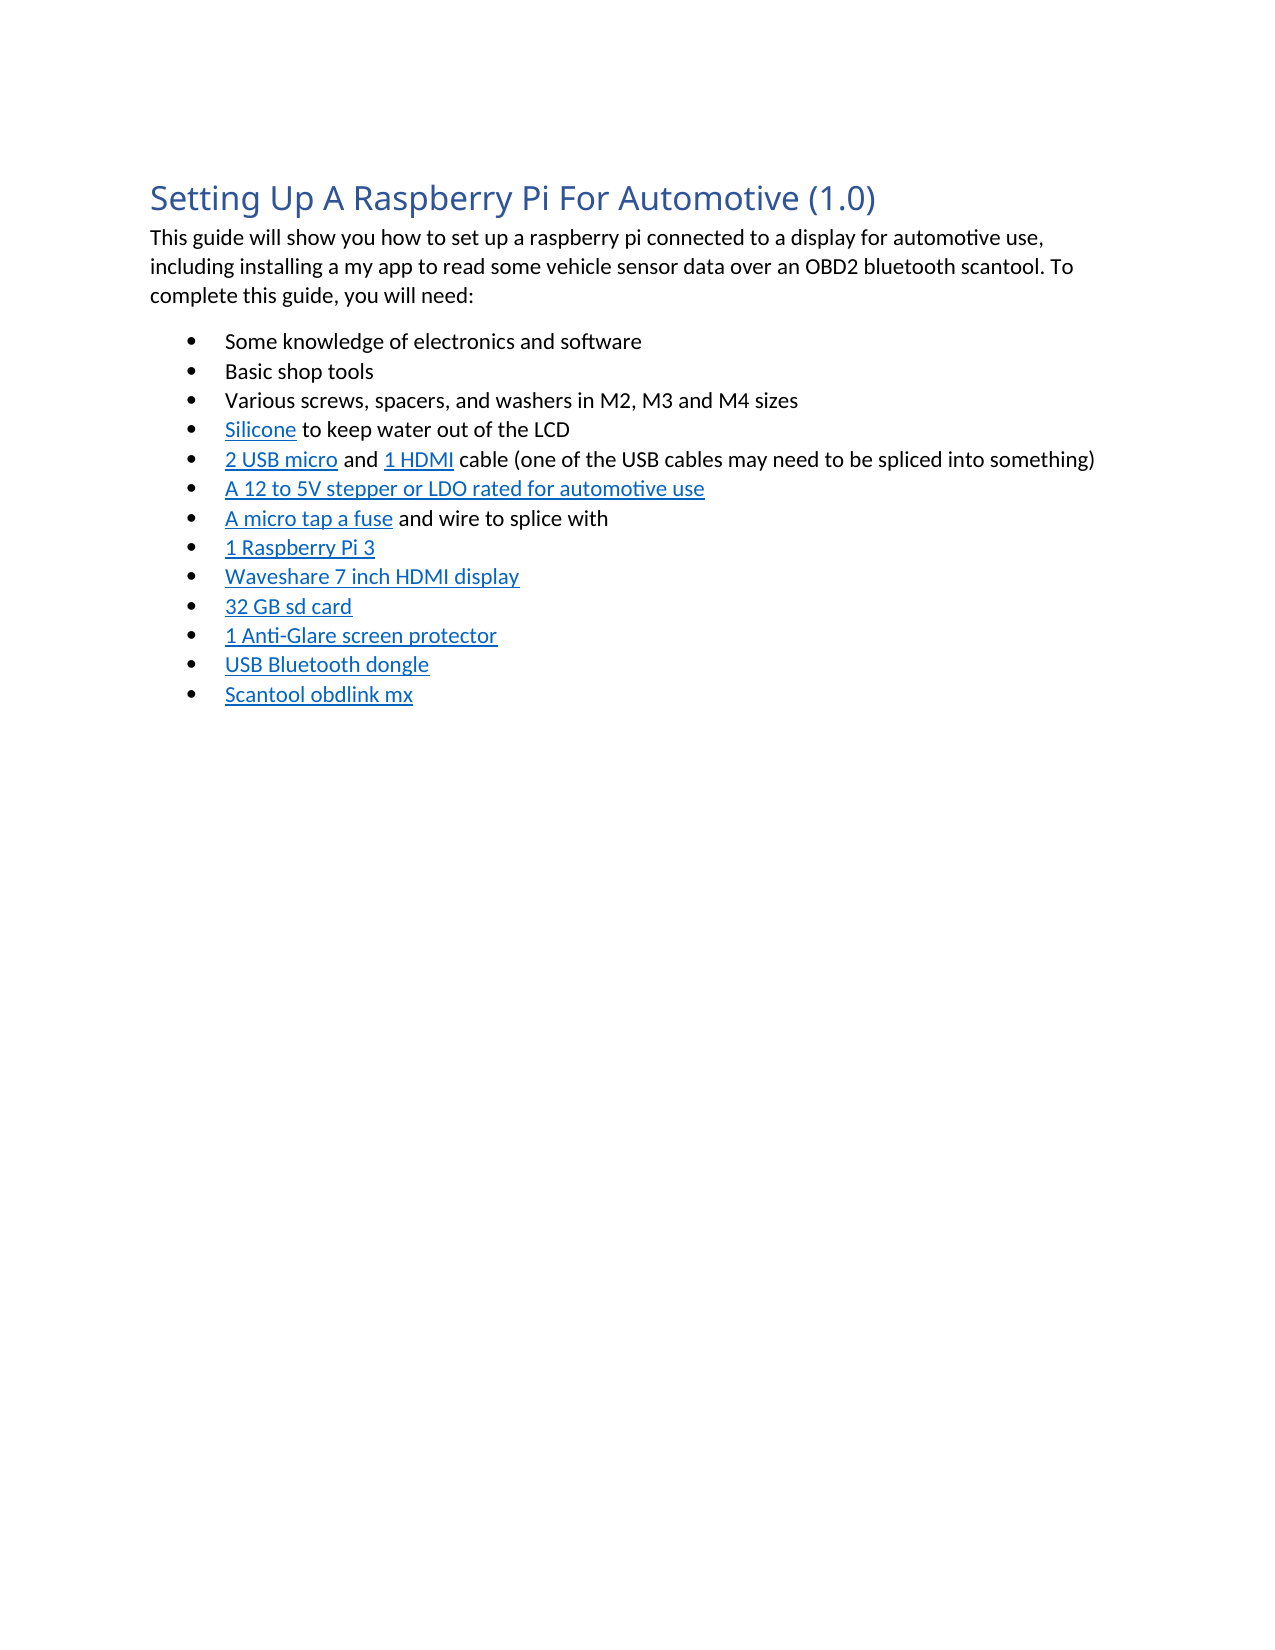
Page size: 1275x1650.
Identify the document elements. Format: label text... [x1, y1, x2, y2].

list 1 Raspberry Pi 3 [187, 533, 1125, 561]
list Basic shop tools [187, 357, 1125, 385]
list USB Bluetooth dongle [187, 651, 1125, 678]
list Some knowledge of electronics and software [187, 327, 1125, 355]
list A 12 to 5V stepper or LDO rated for automotive use [187, 474, 1125, 502]
list 1 Anti-Glare screen protector [187, 621, 1125, 649]
list 2 USB micro and 1 HDMI cable (one of the USB cables may need to be spliced into something) [187, 445, 1125, 473]
list A micro tap a fuse and wire to splice with [187, 504, 1125, 532]
list Various screws, spacers, and washers in M2, M3 and M4 sizes [187, 386, 1125, 414]
list 32 GB sd card [187, 592, 1125, 620]
text This guide will show you how to set up a raspberry pi connected to a display for automotive use, including installing a my app to read some vehicle sensor data over an OBD2 bluetooth scantool. To complete this guide, you will need: [150, 223, 1125, 309]
list Silicone to keep water out of the LCD [187, 416, 1125, 443]
list Waveshare 7 inch HDMI display [187, 562, 1125, 590]
subtitle Setting Up A Raspberry Pi For Automotive (1.0) [150, 175, 1125, 220]
list Scantool obdlink mx [187, 680, 1125, 708]
